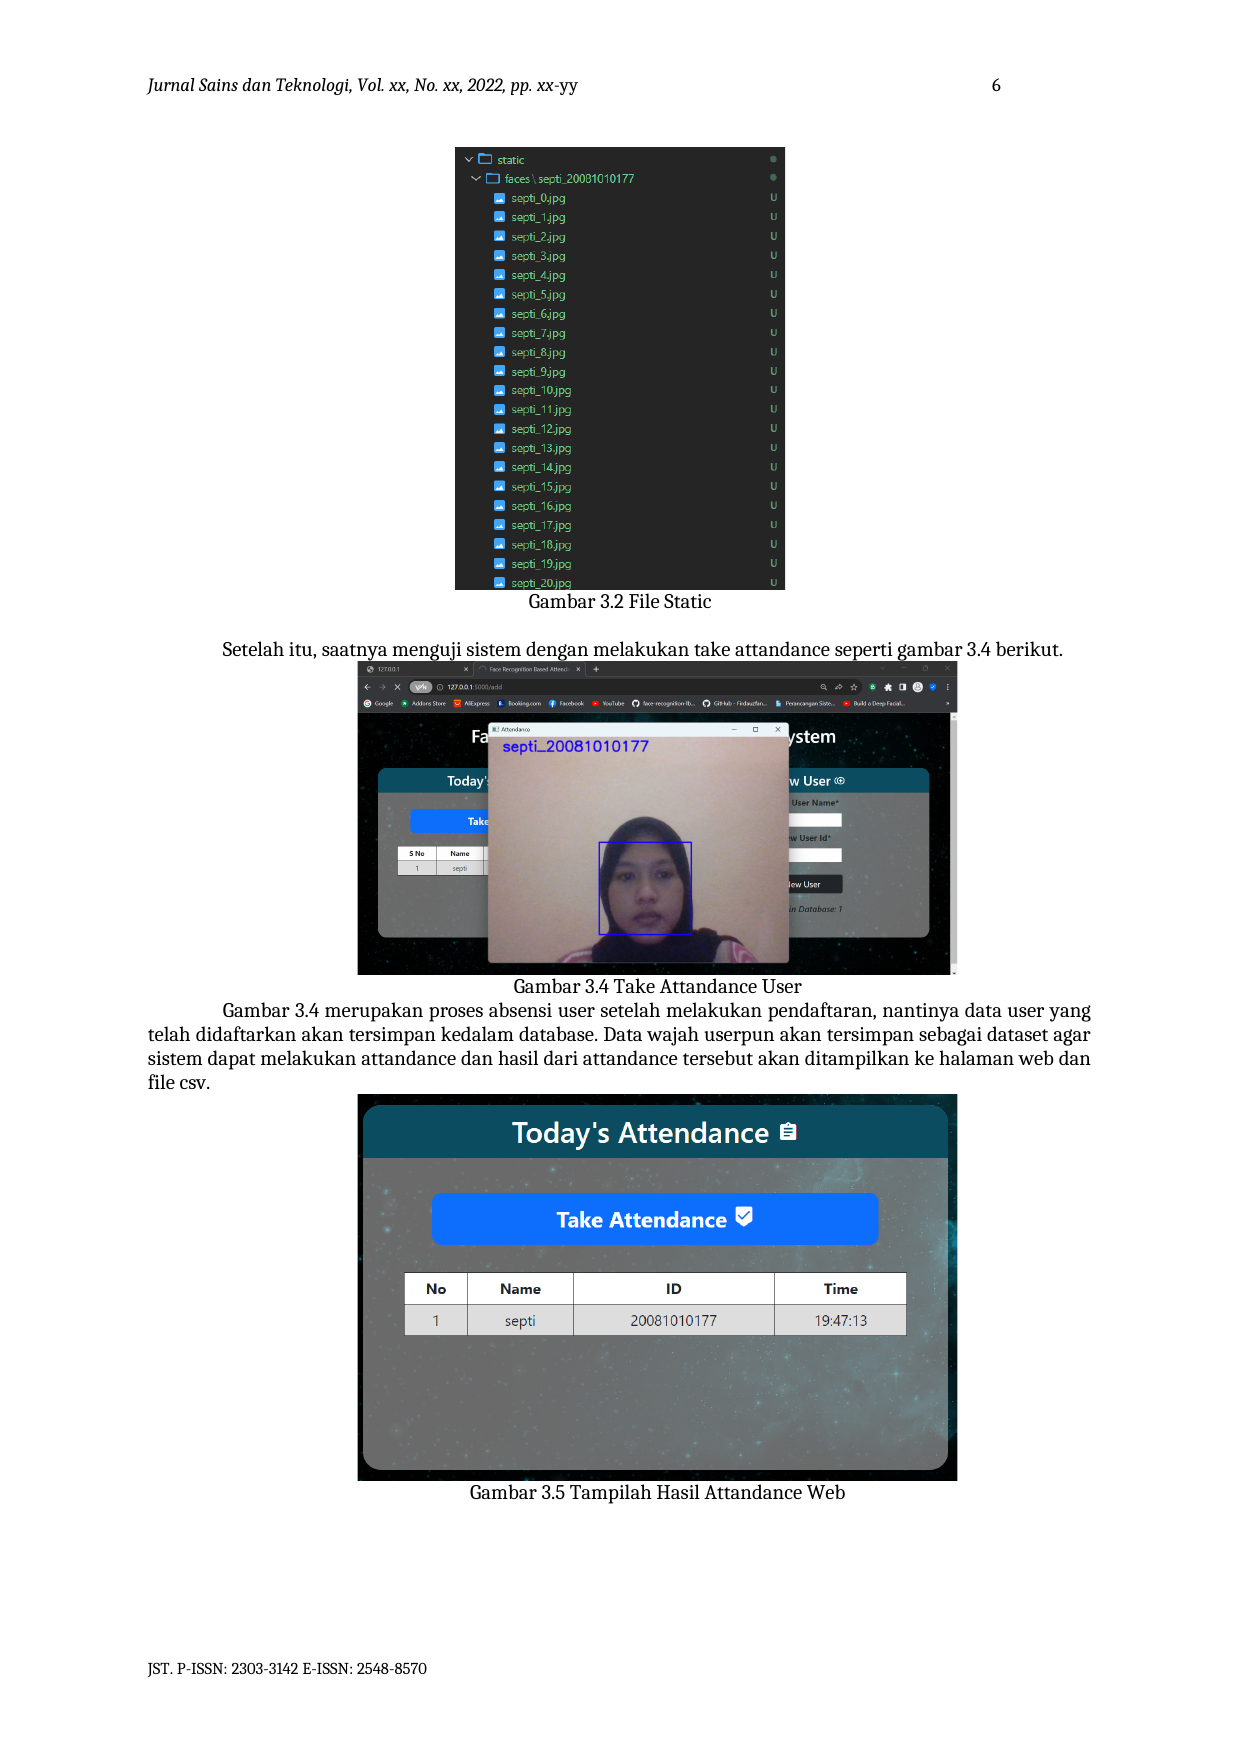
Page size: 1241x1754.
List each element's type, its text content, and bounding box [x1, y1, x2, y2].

text Gambar 3.5 Tampilah Hasil Attandance Web [148, 1481, 1092, 1504]
text Gambar 3.4 Take Attandance User [148, 974, 1092, 998]
picture [455, 147, 786, 590]
text Setelah itu, saatnya menguji sistem dengan melakukan take attandance seperti gambar 3.4 berikut. [148, 638, 1092, 662]
picture [357, 661, 958, 975]
picture [357, 1094, 958, 1481]
text Gambar 3.4 merupakan proses absensi user setelah melakukan pendaftaran, nantinya data user yang telah didaftarkan akan tersimpan kedalam database. Data wajah userpun akan tersimpan sebagai dataset agar sistem dapat melakukan attandance dan hasil dari attandance tersebut akan ditampilkan ke halaman web dan file csv. [148, 998, 1092, 1094]
text Gambar 3.2 File Static [148, 590, 1092, 614]
